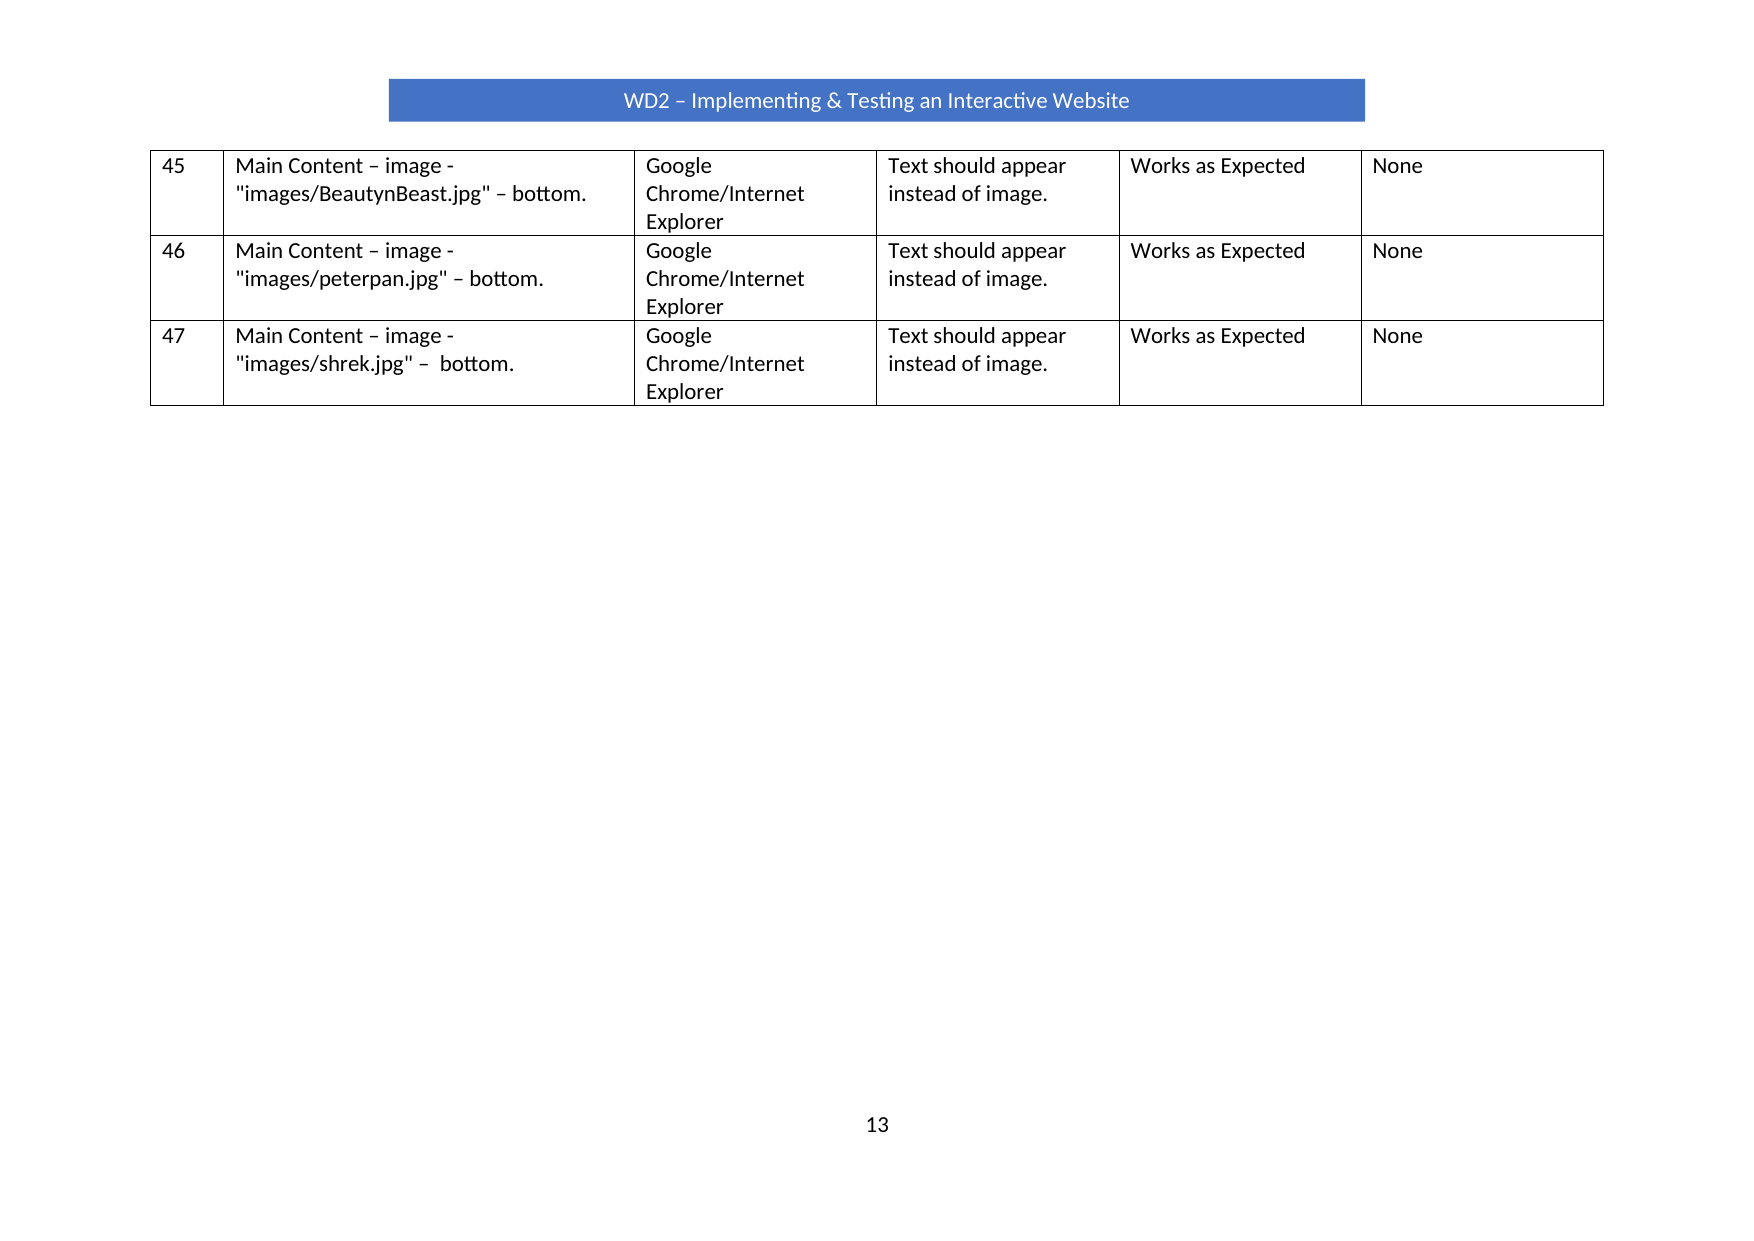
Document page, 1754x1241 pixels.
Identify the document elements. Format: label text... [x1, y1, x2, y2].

table_cell 45 [151, 151, 223, 235]
table_cell Google Chrome/Internet Explorer [635, 321, 876, 405]
table_cell None [1362, 236, 1603, 320]
table_cell Works as Expected [1120, 151, 1361, 235]
table_cell Main Content – image - "images/shrek.jpg" – bottom. [224, 321, 634, 405]
table_cell 46 [151, 236, 223, 320]
table_cell None [1362, 151, 1603, 235]
table_cell Text should appear instead of image. [877, 321, 1119, 405]
table_cell Main Content – image - "images/BeautynBeast.jpg" – bottom. [224, 151, 634, 235]
table_cell 47 [151, 321, 223, 405]
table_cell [635, 151, 876, 235]
table_cell None [1362, 321, 1603, 405]
table_cell Works as Expected [1120, 236, 1361, 320]
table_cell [877, 151, 1119, 235]
table_cell Main Content – image - "images/peterpan.jpg" – bottom. [224, 236, 634, 320]
table_cell Text should appear instead of image. [877, 236, 1119, 320]
table_cell Google Chrome/Internet Explorer [635, 236, 876, 320]
table_cell Works as Expected [1120, 321, 1361, 405]
